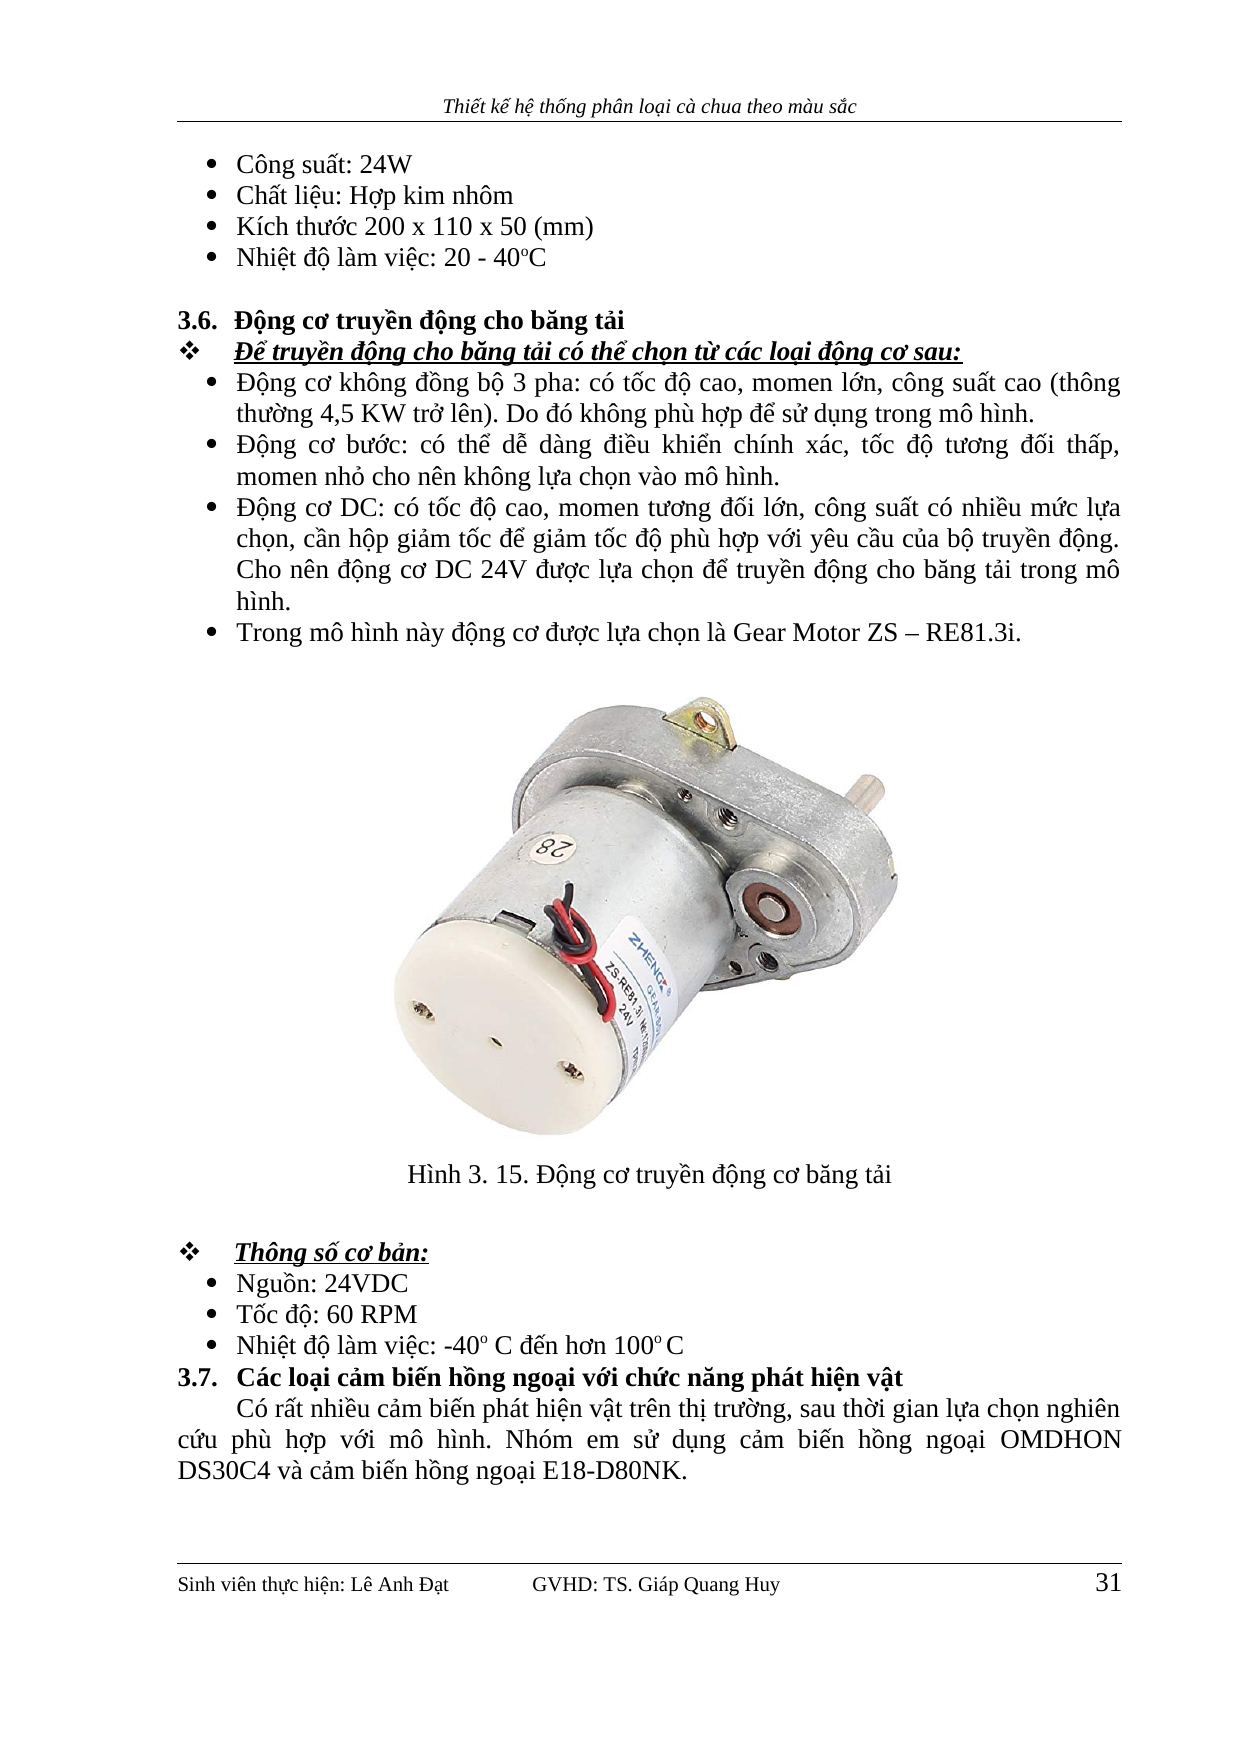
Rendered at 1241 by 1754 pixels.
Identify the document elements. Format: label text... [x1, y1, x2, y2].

list Có rất nhiều cảm biến phát hiện vật trên thị trường, sau thời gian lựa chọn nghiên cứu phù hợp với mô hình. Nhóm em sử dụng cảm biến hồng ngoại OMDHON DS30C4 và cảm biến hồng ngoại E18-D80NK. [177, 1392, 1122, 1485]
text Để truyền động cho băng tải có thể chọn từ các loại động cơ sau: [177, 335, 1122, 366]
text Kích thước 200 x 110 x 50 (mm) [207, 210, 1122, 241]
list Động cơ truyền động cho băng tải [177, 304, 1122, 335]
text Tốc độ: 60 RPM [207, 1298, 1122, 1329]
text Trong mô hình này động cơ được lựa chọn là Gear Motor ZS – RE81.3i. [207, 616, 1122, 647]
text Công suất: 24W [207, 148, 1122, 179]
text Nhiệt độ làm việc: 20 - 40oC [207, 241, 1122, 273]
list Các loại cảm biến hồng ngoại với chức năng phát hiện vật [177, 1361, 1122, 1392]
text Động cơ bước: có thể dễ dàng điều khiển chính xác, tốc độ tương đối thấp, momen nhỏ cho nên không lựa chọn vào mô hình. [207, 429, 1122, 491]
picture [312, 678, 987, 1158]
text Động cơ DC: có tốc độ cao, momen tương đối lớn, công suất có nhiều mức lựa chọn, cần hộp giảm tốc để giảm tốc độ phù hợp với yêu cầu của bộ truyền động. Cho nên động cơ DC 24V được lựa chọn để truyền động cho băng tải trong mô hình. [207, 491, 1122, 616]
text Nhiệt độ làm việc: -40o C đến hơn 100o C [207, 1329, 1122, 1361]
text Động cơ không đồng bộ 3 pha: có tốc độ cao, momen lớn, công suất cao (thông thường 4,5 KW trở lên). Do đó không phù hợp để sử dụng trong mô hình. [207, 366, 1122, 429]
text Thông số cơ bản: [177, 1236, 1122, 1267]
text Nguồn: 24VDC [207, 1267, 1122, 1298]
text Chất liệu: Hợp kim nhôm [207, 179, 1122, 210]
